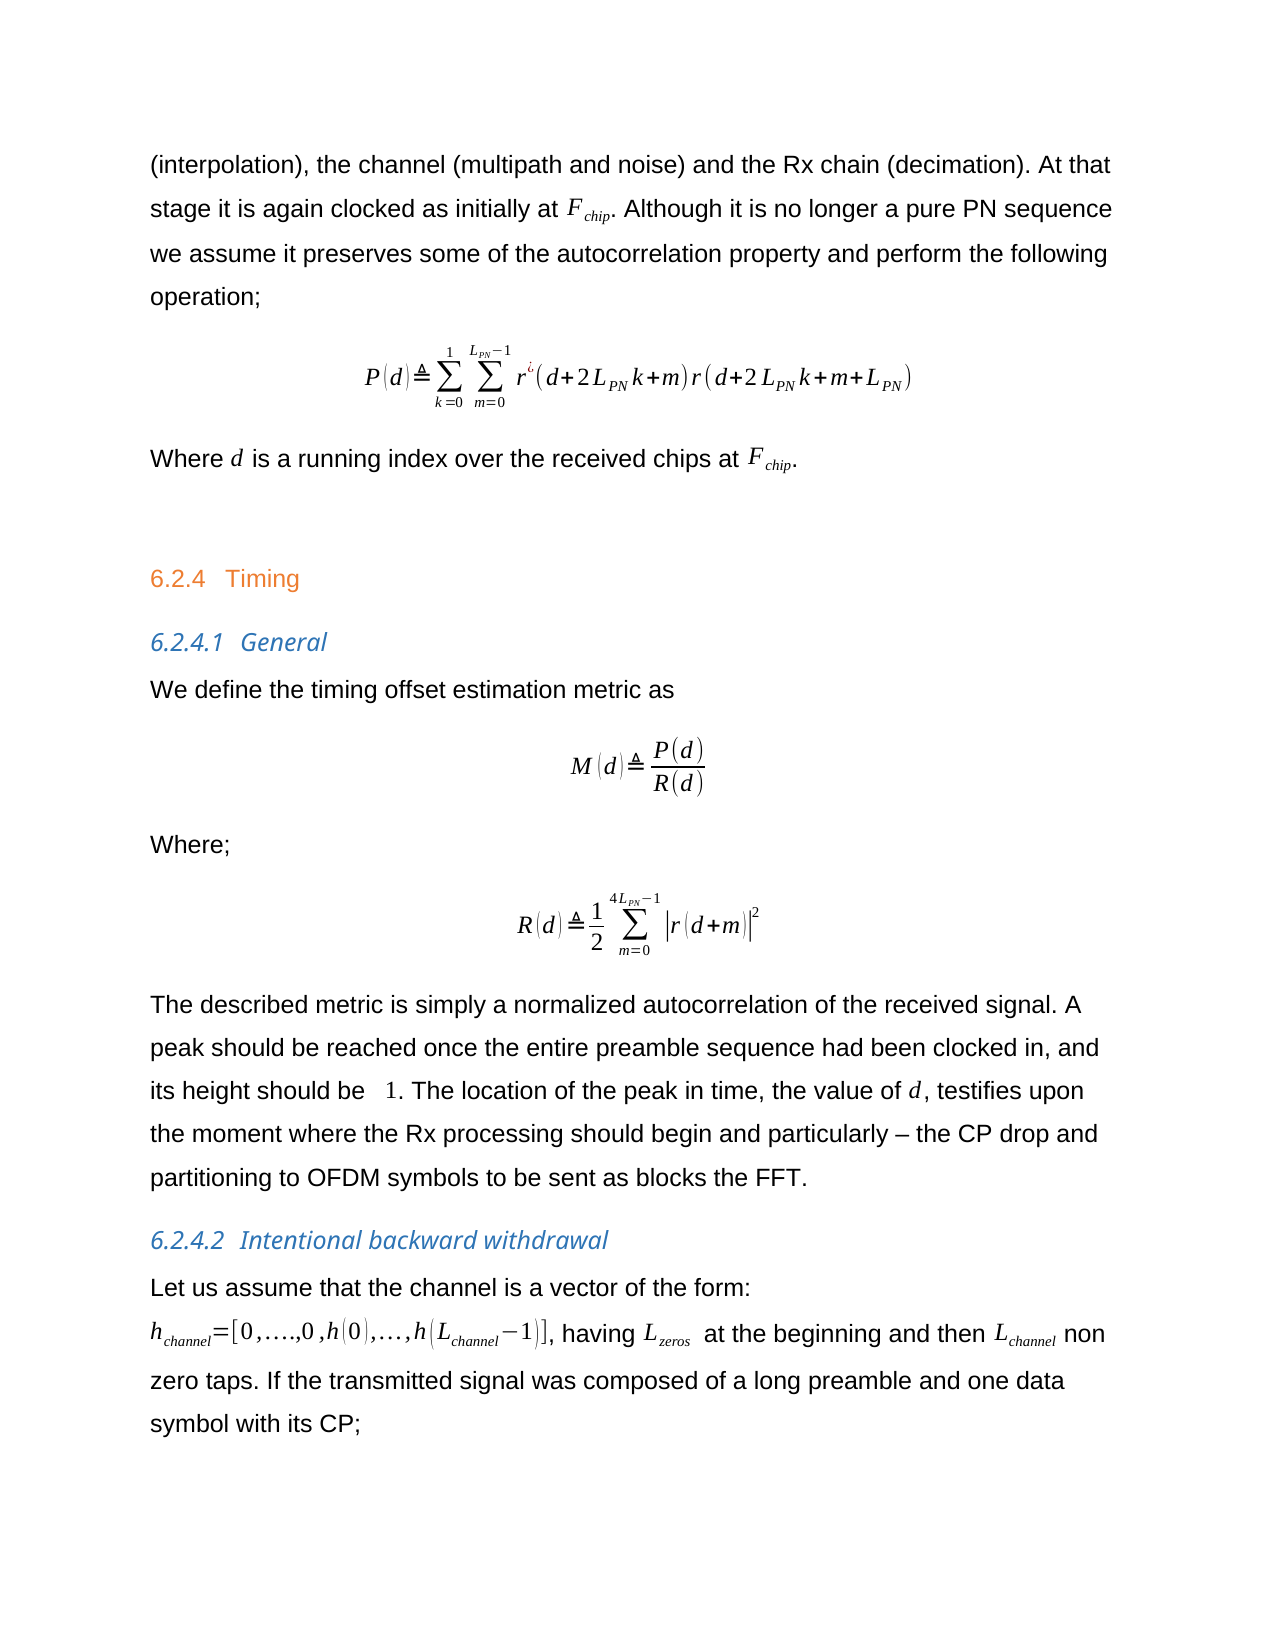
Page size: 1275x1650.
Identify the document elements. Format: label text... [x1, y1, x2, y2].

subtitle General [150, 624, 1125, 658]
text Let us assume that the channel is a vector of the form: , having at the beginning and then non zero taps. If the transmitted signal was composed of a long preamble and one data symbol with its CP; [150, 1273, 1125, 1437]
text The described metric is simply a normalized autocorrelation of the received signal. A peak should be reached once the entire preamble sequence had been clocked in, and its height should be . The location of the peak in time, the value of , testifies upon the moment where the Rx processing should begin and particularly – the CP drop and partitioning to OFDM symbols to be sent as blocks the FFT. [150, 990, 1125, 1191]
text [150, 150, 1125, 311]
text We define the timing offset estimation metric as [150, 675, 1125, 704]
subtitle Timing [150, 564, 1125, 593]
subtitle Intentional backward withdrawal [150, 1222, 1125, 1256]
text Where is a running index over the received chips at . [150, 442, 1125, 474]
text Where; [150, 830, 1125, 858]
